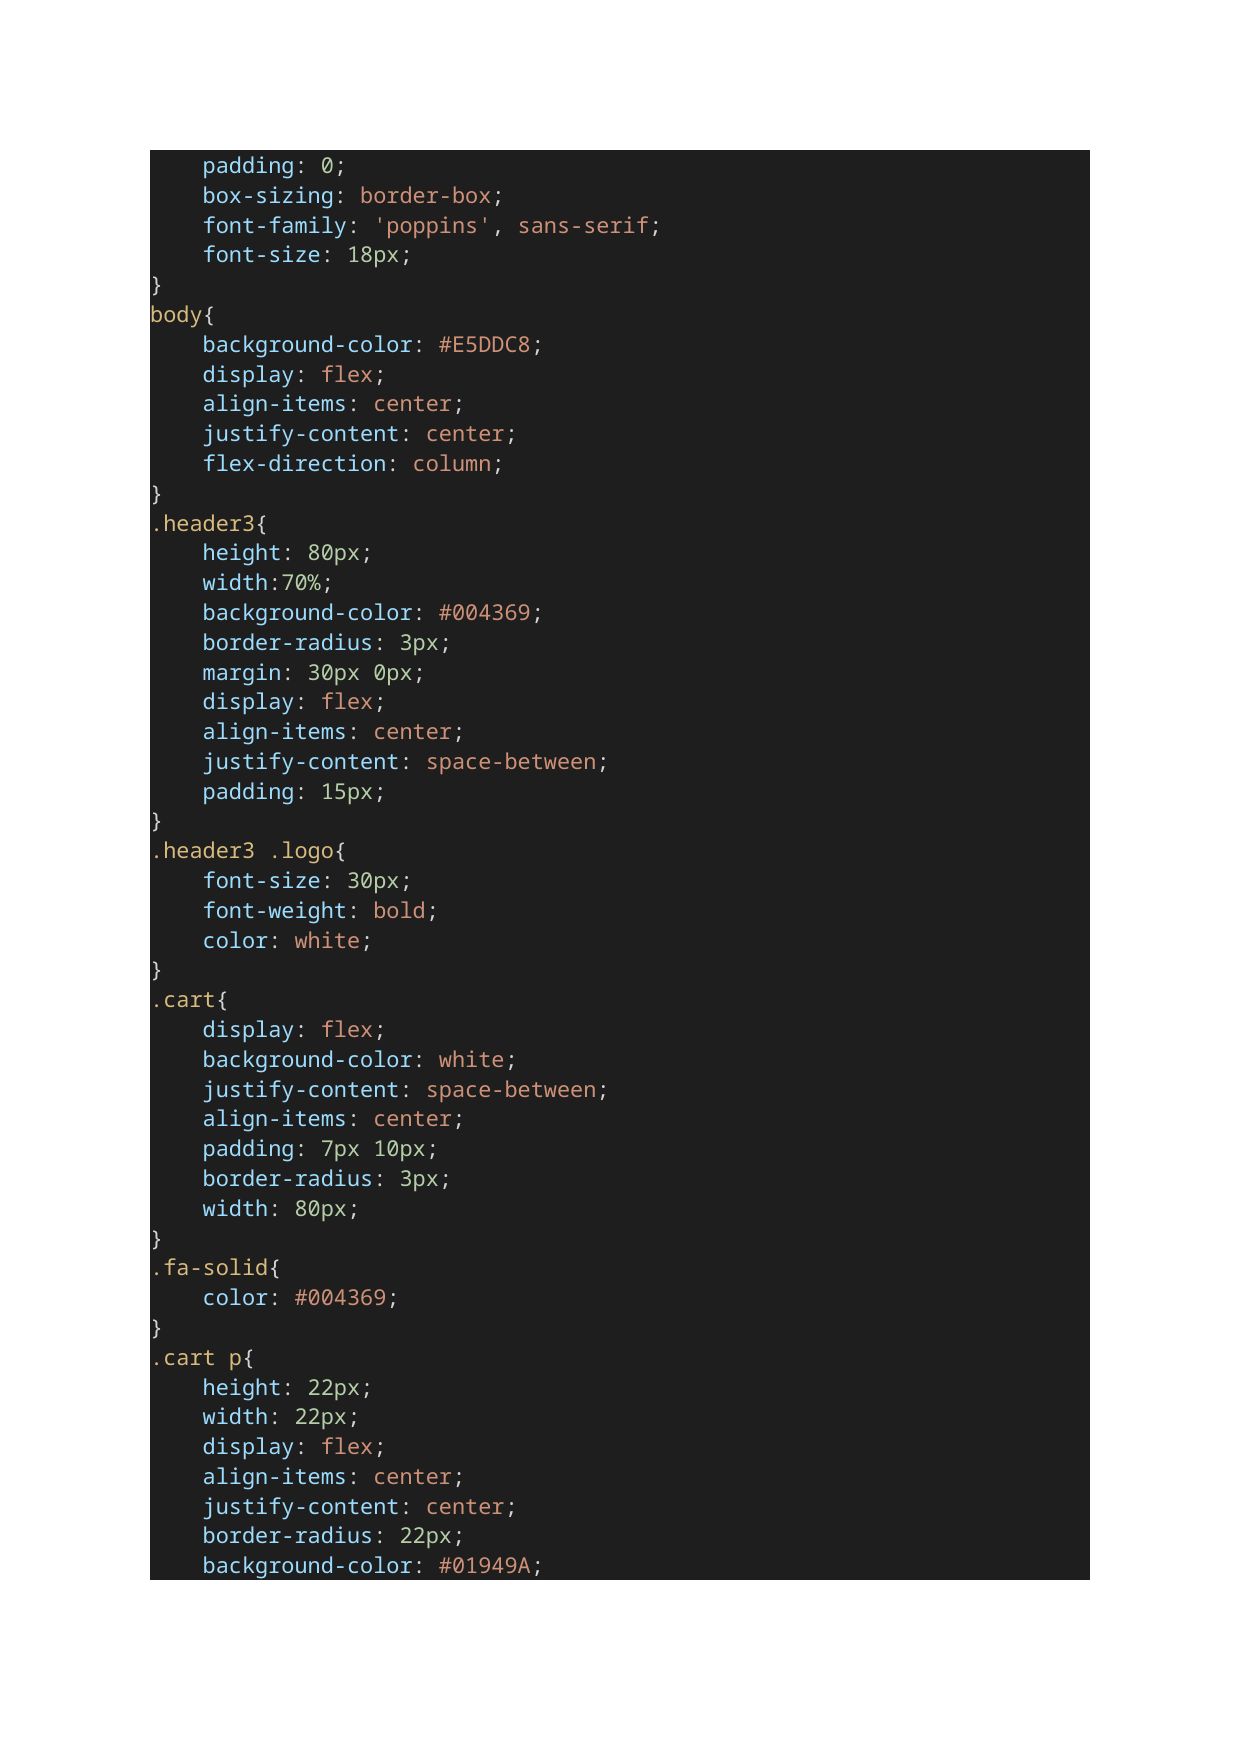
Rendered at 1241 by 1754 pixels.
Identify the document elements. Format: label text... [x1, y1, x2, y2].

text width: 22px; [150, 1401, 1090, 1431]
text background-color: #E5DDC8; [150, 329, 1090, 358]
text padding: 7px 10px; [150, 1133, 1090, 1163]
text align-items: center; [150, 716, 1090, 746]
text body{ [150, 299, 1090, 329]
text } [150, 1312, 1090, 1342]
text display: flex; [150, 1014, 1090, 1044]
text border-radius: 22px; [150, 1520, 1090, 1550]
text .fa-solid{ [150, 1252, 1090, 1282]
text font-weight: bold; [150, 895, 1090, 924]
text } [150, 478, 1090, 507]
text align-items: center; [150, 1461, 1090, 1491]
text color: white; [150, 924, 1090, 954]
text color: #004369; [150, 1282, 1090, 1312]
text background-color: #004369; [150, 597, 1090, 627]
text } [150, 805, 1090, 835]
text justify-content: space-between; [150, 1073, 1090, 1103]
text display: flex; [150, 1431, 1090, 1461]
text } [150, 954, 1090, 984]
text align-items: center; [150, 1103, 1090, 1133]
text width: 80px; [150, 1193, 1090, 1222]
text width:70%; [150, 567, 1090, 597]
text font-family: 'poppins', sans-serif; [150, 209, 1090, 239]
text .cart p{ [150, 1342, 1090, 1371]
text justify-content: center; [150, 1491, 1090, 1520]
text box-sizing: border-box; [150, 180, 1090, 209]
text flex-direction: column; [150, 448, 1090, 478]
text } [150, 1222, 1090, 1252]
text align-items: center; [150, 388, 1090, 418]
text display: flex; [150, 358, 1090, 388]
text .header3 .logo{ [150, 835, 1090, 865]
text background-color: #01949A; [150, 1550, 1090, 1580]
text border-radius: 3px; [150, 627, 1090, 656]
text justify-content: space-between; [150, 746, 1090, 776]
text font-size: 30px; [150, 865, 1090, 895]
text margin: 30px 0px; [150, 656, 1090, 686]
text background-color: white; [150, 1044, 1090, 1073]
text border-radius: 3px; [150, 1163, 1090, 1193]
text height: 80px; [150, 537, 1090, 567]
text padding: 15px; [150, 776, 1090, 805]
text .header3{ [150, 507, 1090, 537]
text height: 22px; [150, 1371, 1090, 1401]
text padding: 0; [150, 150, 1090, 180]
text display: flex; [150, 686, 1090, 716]
text .cart{ [150, 984, 1090, 1014]
text } [150, 269, 1090, 299]
text justify-content: center; [150, 418, 1090, 448]
text font-size: 18px; [150, 239, 1090, 269]
